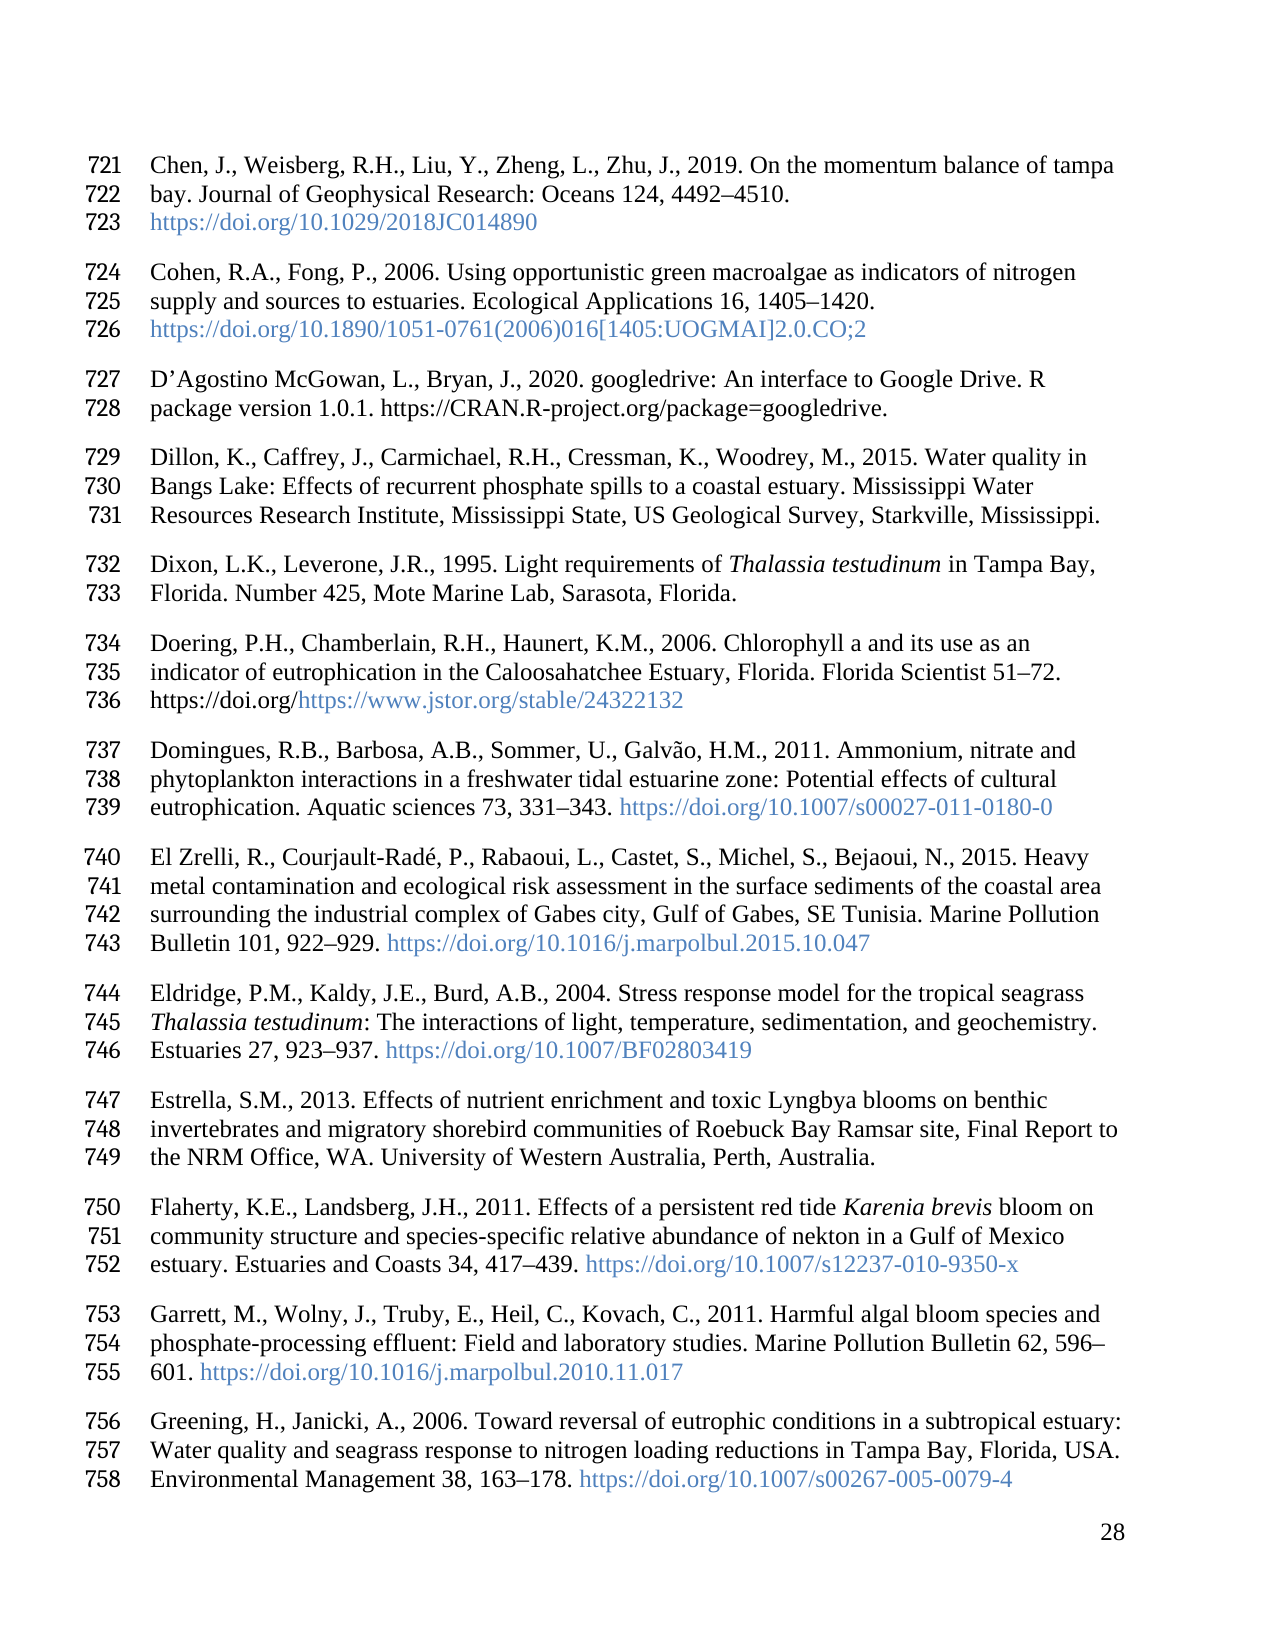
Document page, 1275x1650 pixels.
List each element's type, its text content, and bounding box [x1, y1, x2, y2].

text Greening, H., Janicki, A., 2006. Toward reversal of eutrophic conditions in a subtropical estuary: Water quality and seagrass response to nitrogen loading reductions in Tampa Bay, Florida, USA. Environmental Management 38, 163–178. https://doi.org/10.1007/s00267-005-0079-4 [150, 1406, 1125, 1492]
text Doering, P.H., Chamberlain, R.H., Haunert, K.M., 2006. Chlorophyll a and its use as an indicator of eutrophication in the Caloosahatchee Estuary, Florida. Florida Scientist 51–72. https://doi.org/https://www.jstor.org/stable/24322132 [150, 628, 1125, 714]
text D’Agostino McGowan, L., Bryan, J., 2020. googledrive: An interface to Google Drive. R package version 1.0.1. https://CRAN.R-project.org/package=googledrive. [150, 364, 1125, 422]
text Dixon, L.K., Leverone, J.R., 1995. Light requirements of Thalassia testudinum in Tampa Bay, Florida. Number 425, Mote Marine Lab, Sarasota, Florida. [150, 549, 1125, 607]
text Flaherty, K.E., Landsberg, J.H., 2011. Effects of a persistent red tide Karenia brevis bloom on community structure and species-specific relative abundance of nekton in a Gulf of Mexico estuary. Estuaries and Coasts 34, 417–439. https://doi.org/10.1007/s12237-010-9350-x [150, 1192, 1125, 1278]
text El Zrelli, R., Courjault-Radé, P., Rabaoui, L., Castet, S., Michel, S., Bejaoui, N., 2015. Heavy metal contamination and ecological risk assessment in the surface sediments of the coastal area surrounding the industrial complex of Gabes city, Gulf of Gabes, SE Tunisia. Marine Pollution Bulletin 101, 922–929. https://doi.org/10.1016/j.marpolbul.2015.10.047 [150, 842, 1125, 957]
text Cohen, R.A., Fong, P., 2006. Using opportunistic green macroalgae as indicators of nitrogen supply and sources to estuaries. Ecological Applications 16, 1405–1420. https://doi.org/10.1890/1051-0761(2006)016[1405:UOGMAI]2.0.CO;2 [150, 257, 1125, 343]
text Dillon, K., Caffrey, J., Carmichael, R.H., Cressman, K., Woodrey, M., 2015. Water quality in Bangs Lake: Effects of recurrent phosphate spills to a coastal estuary. Mississippi Water Resources Research Institute, Mississippi State, US Geological Survey, Starkville, Mississippi. [150, 442, 1125, 529]
text Domingues, R.B., Barbosa, A.B., Sommer, U., Galvão, H.M., 2011. Ammonium, nitrate and phytoplankton interactions in a freshwater tidal estuarine zone: Potential effects of cultural eutrophication. Aquatic sciences 73, 331–343. https://doi.org/10.1007/s00027-011-0180-0 [150, 735, 1125, 821]
text Estrella, S.M., 2013. Effects of nutrient enrichment and toxic Lyngbya blooms on benthic invertebrates and migratory shorebird communities of Roebuck Bay Ramsar site, Final Report to the NRM Office, WA. University of Western Australia, Perth, Australia. [150, 1085, 1125, 1171]
text Garrett, M., Wolny, J., Truby, E., Heil, C., Kovach, C., 2011. Harmful algal bloom species and phosphate-processing effluent: Field and laboratory studies. Marine Pollution Bulletin 62, 596–601. https://doi.org/10.1016/j.marpolbul.2010.11.017 [150, 1299, 1125, 1385]
text Chen, J., Weisberg, R.H., Liu, Y., Zheng, L., Zhu, J., 2019. On the momentum balance of tampa bay. Journal of Geophysical Research: Oceans 124, 4492–4510. https://doi.org/10.1029/2018JC014890 [150, 150, 1125, 236]
text Eldridge, P.M., Kaldy, J.E., Burd, A.B., 2004. Stress response model for the tropical seagrass Thalassia testudinum: The interactions of light, temperature, sedimentation, and geochemistry. Estuaries 27, 923–937. https://doi.org/10.1007/BF02803419 [150, 978, 1125, 1064]
